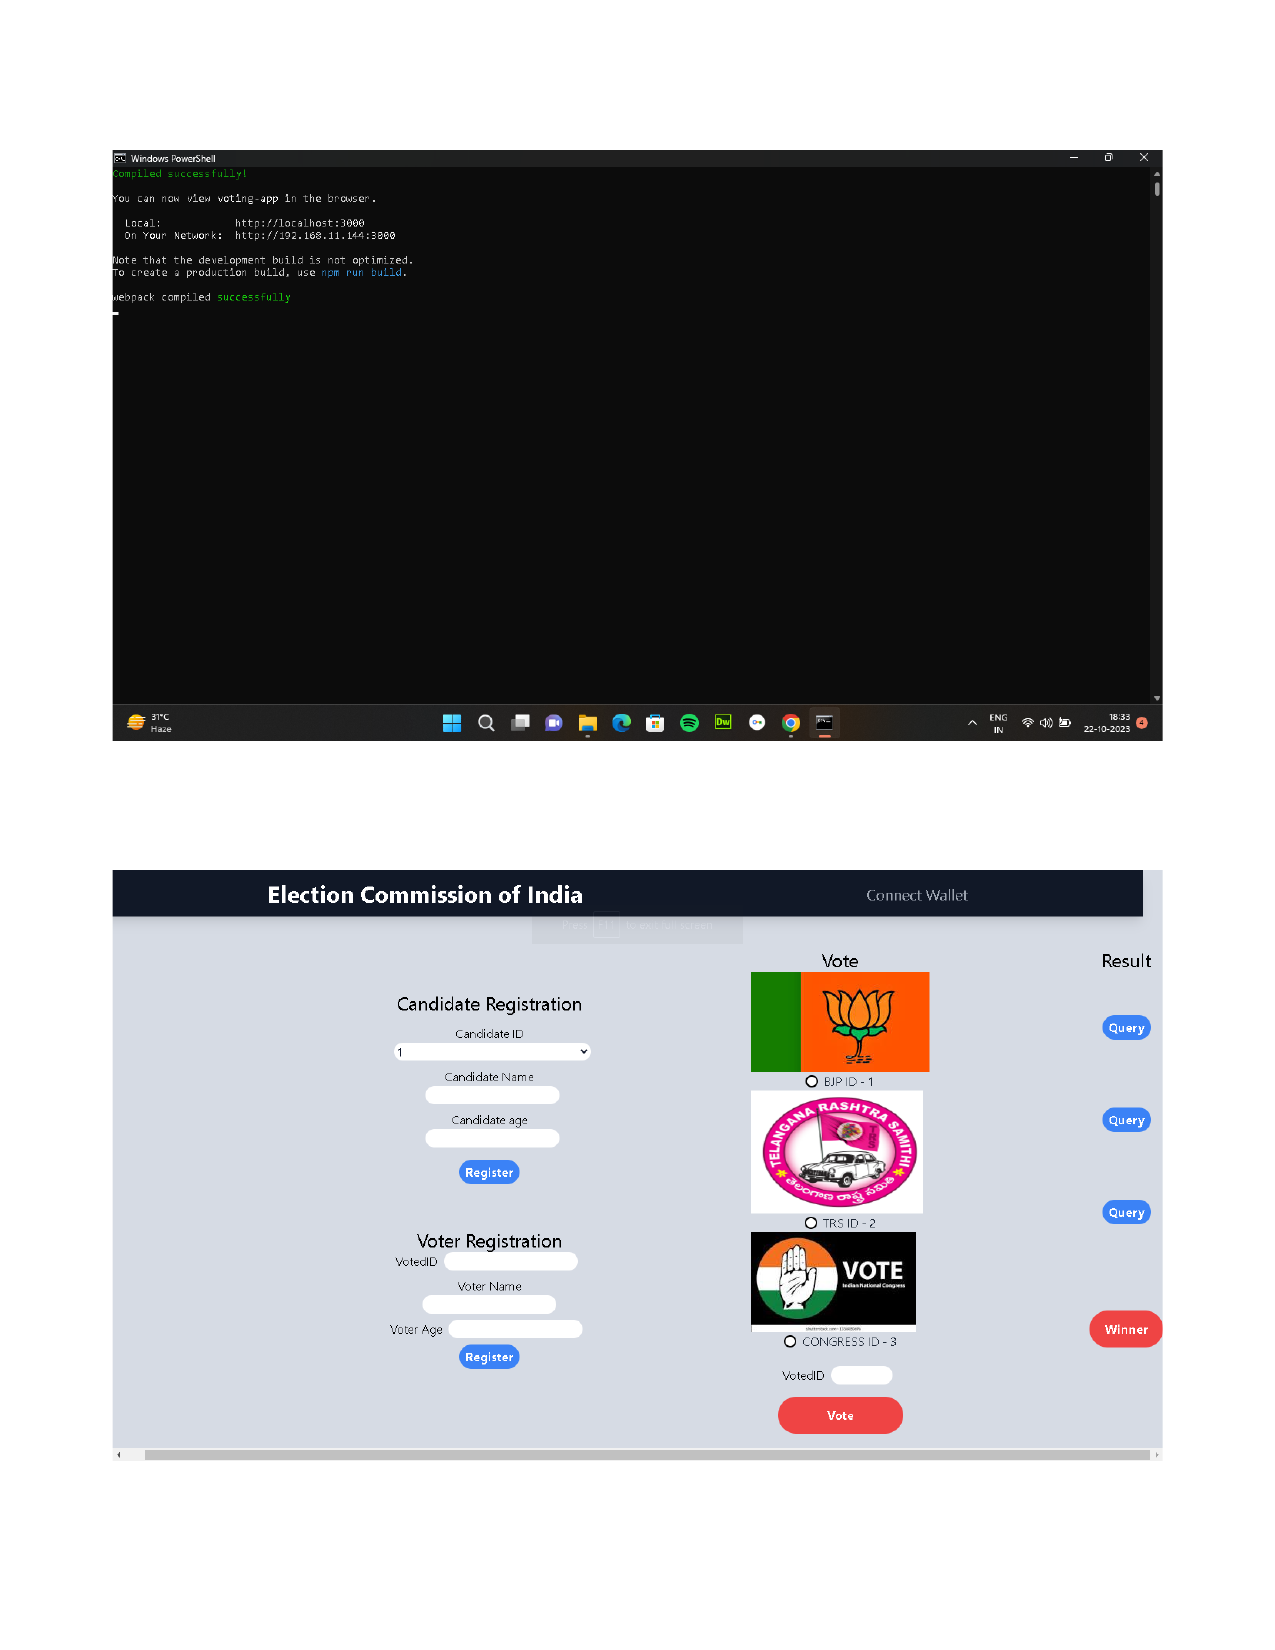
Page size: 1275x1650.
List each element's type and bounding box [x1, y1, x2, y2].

picture [112, 150, 1163, 741]
picture [112, 870, 1163, 1461]
